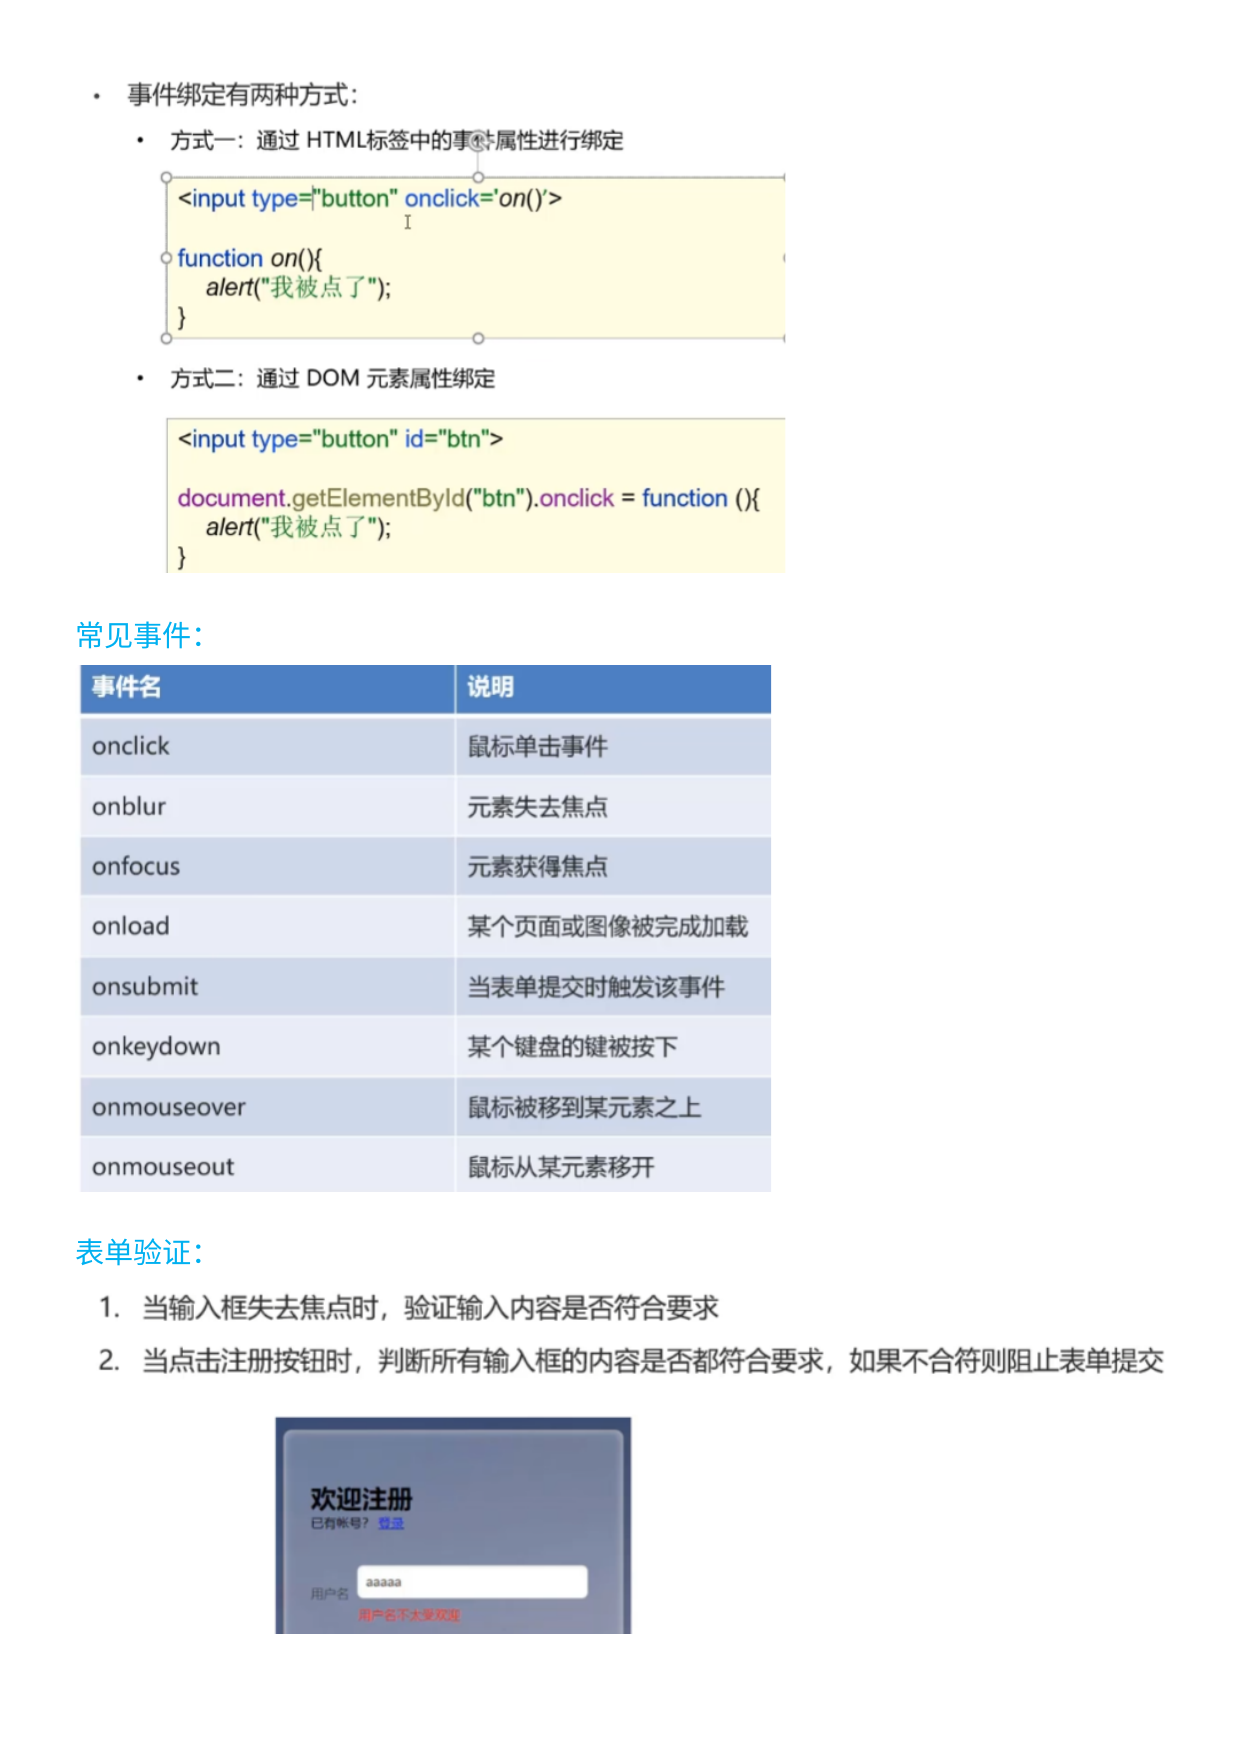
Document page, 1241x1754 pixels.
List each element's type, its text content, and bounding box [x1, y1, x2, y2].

text 常见事件： [75, 601, 1165, 666]
text 表单验证： [75, 1218, 1165, 1283]
